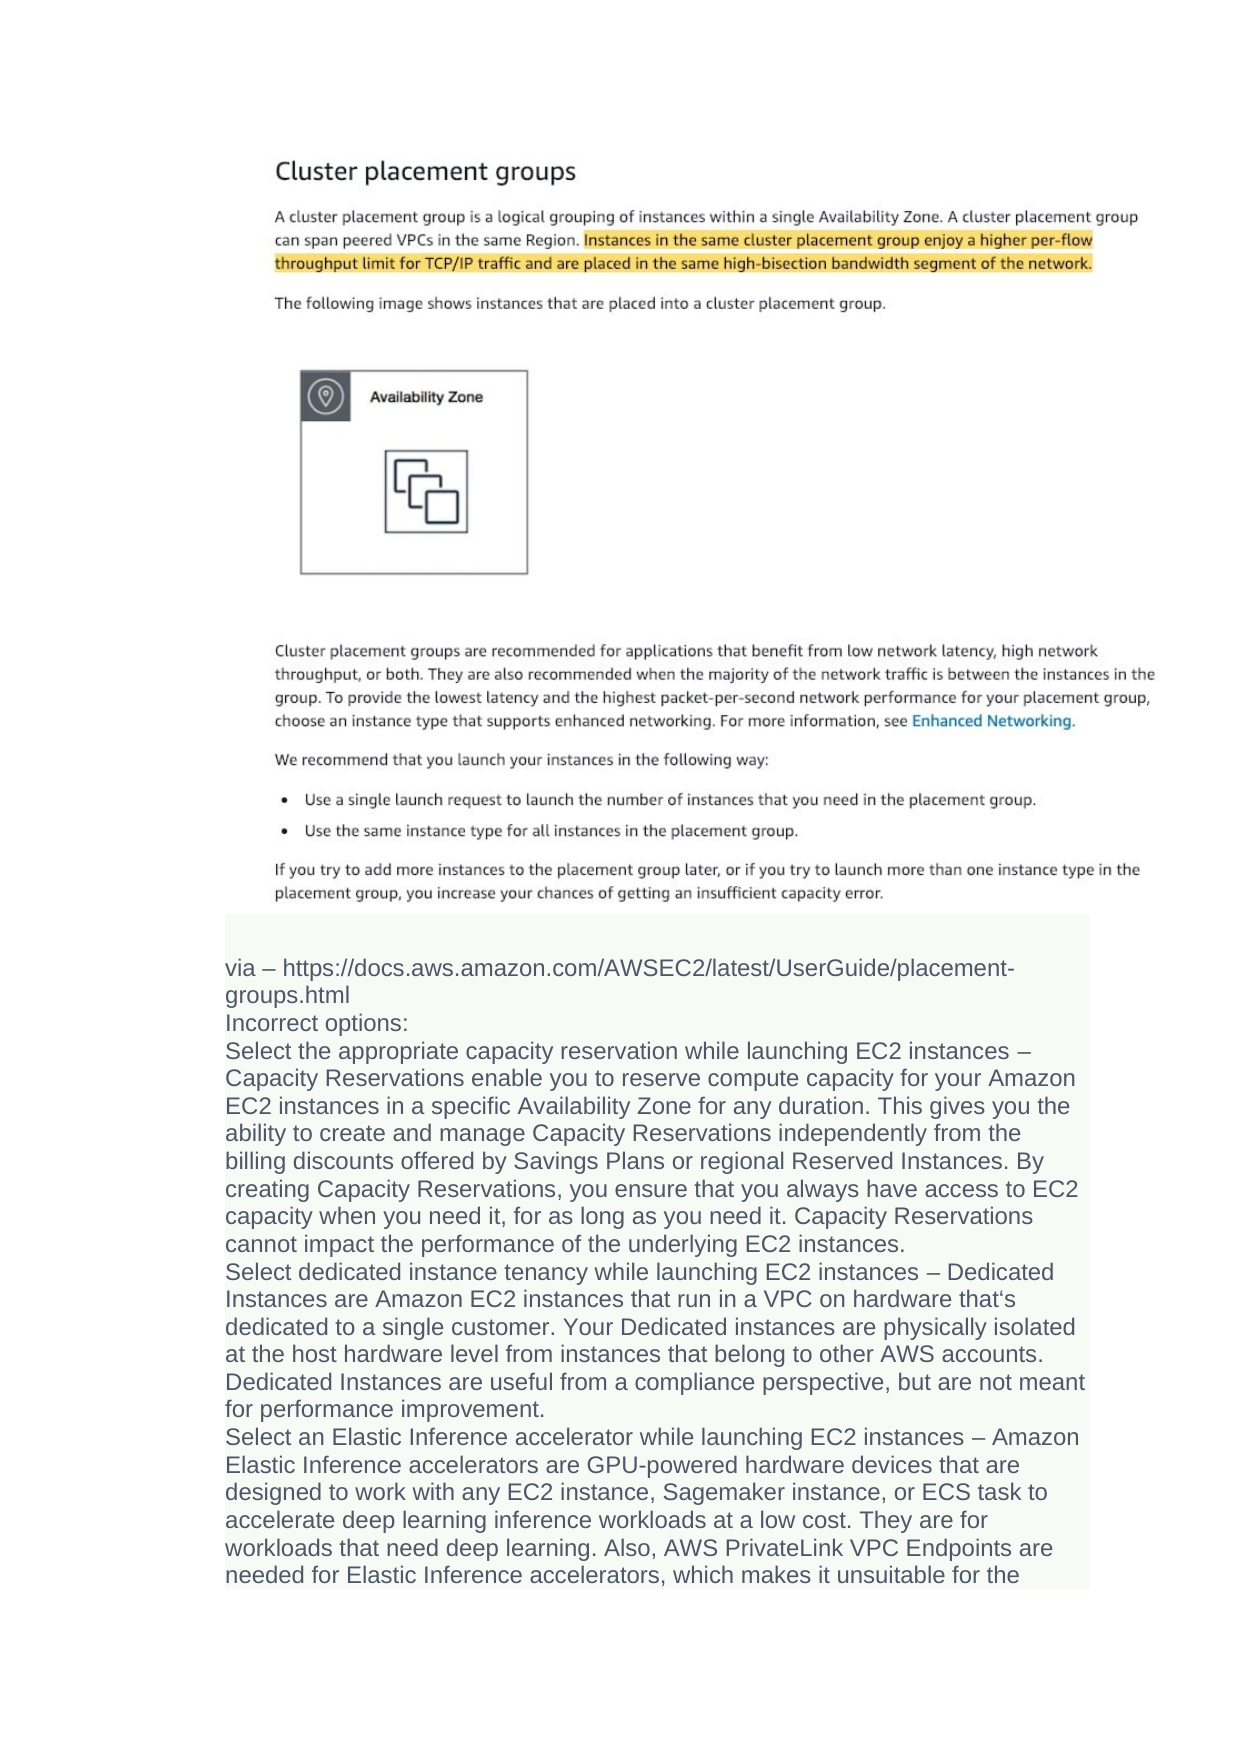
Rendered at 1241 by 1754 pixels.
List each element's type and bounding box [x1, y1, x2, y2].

picture [225, 150, 1166, 914]
text [225, 954, 1090, 1589]
